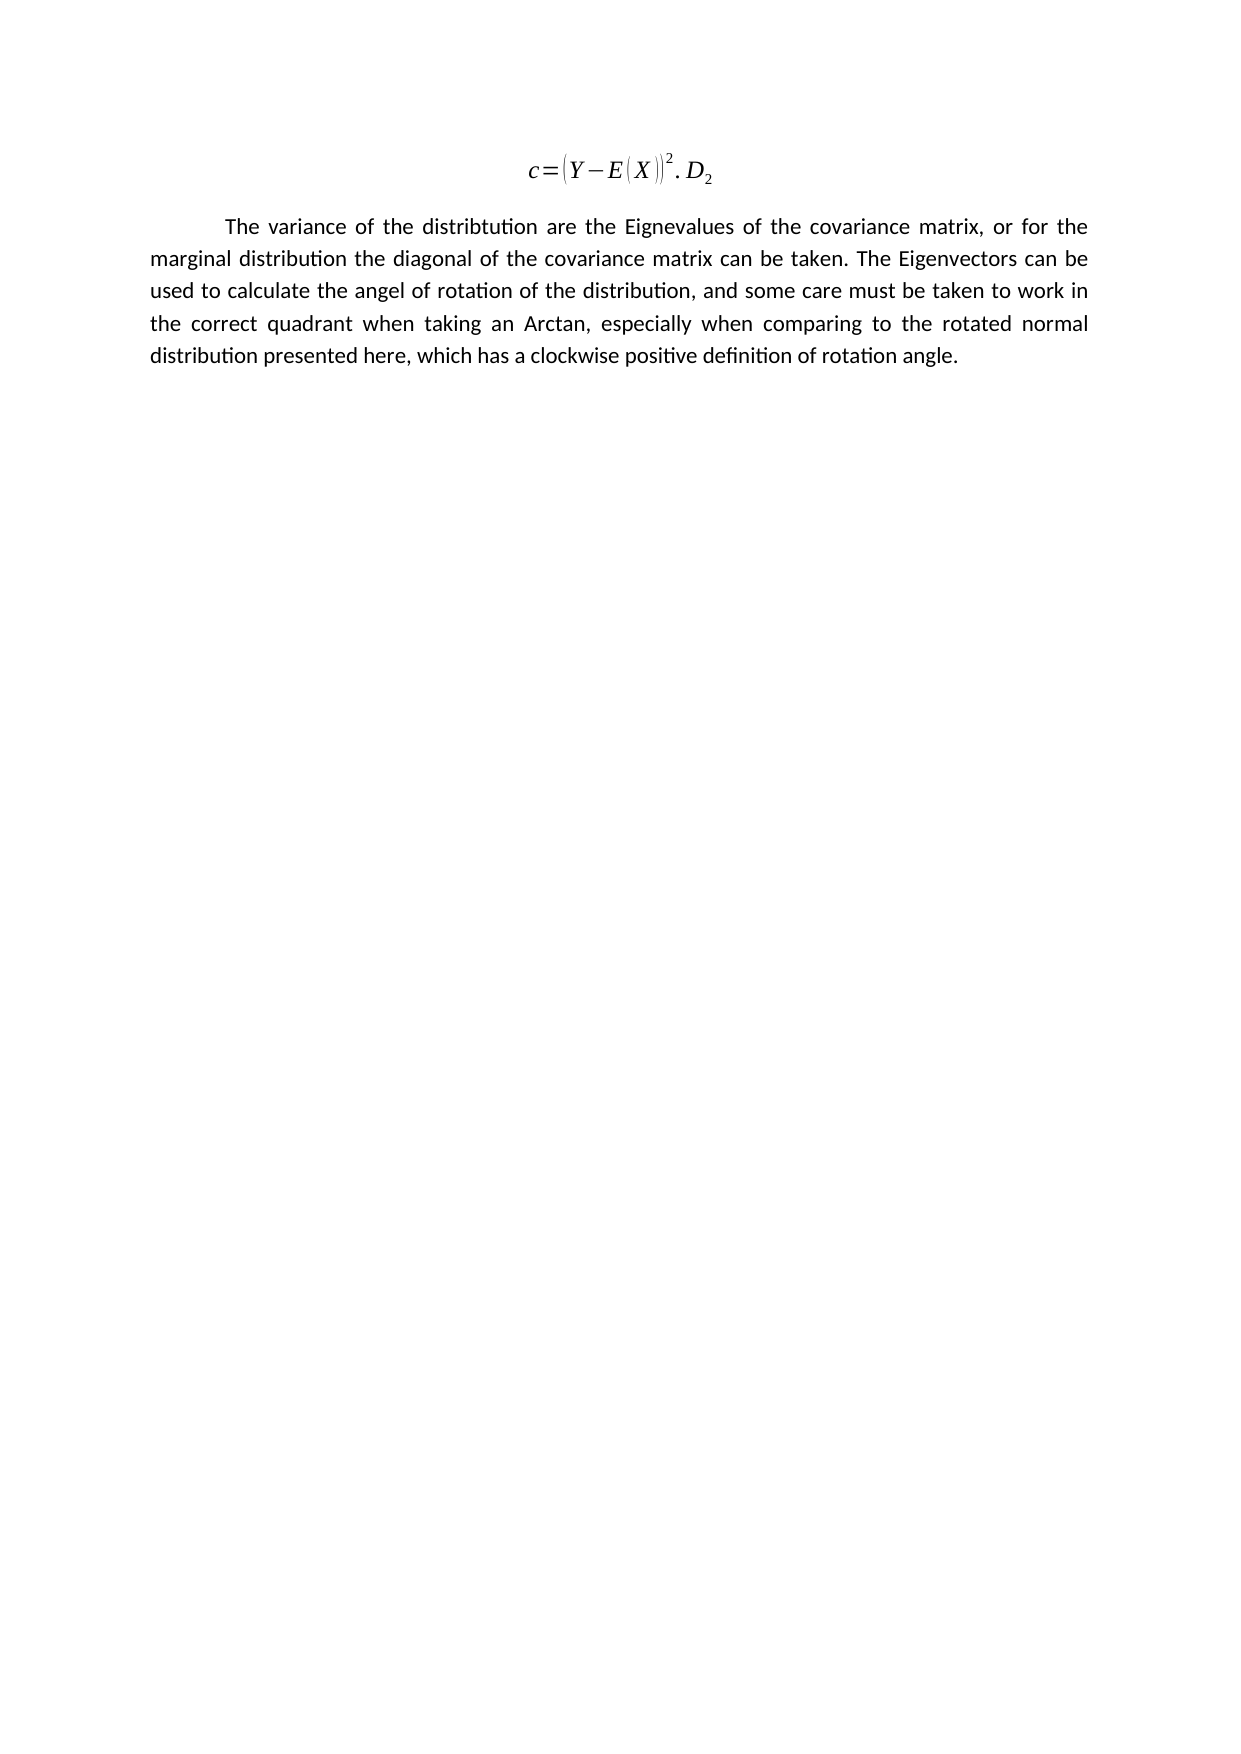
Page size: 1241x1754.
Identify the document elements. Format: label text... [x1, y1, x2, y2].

text The variance of the distribtution are the Eignevalues of the covariance matrix, or for the marginal distribution the diagonal of the covariance matrix can be taken. The Eigenvectors can be used to calculate the angel of rotation of the distribution, and some care must be taken to work in the correct quadrant when taking an Arctan, especially when comparing to the rotated normal distribution presented here, which has a clockwise positive definition of rotation angle. [150, 212, 1090, 369]
